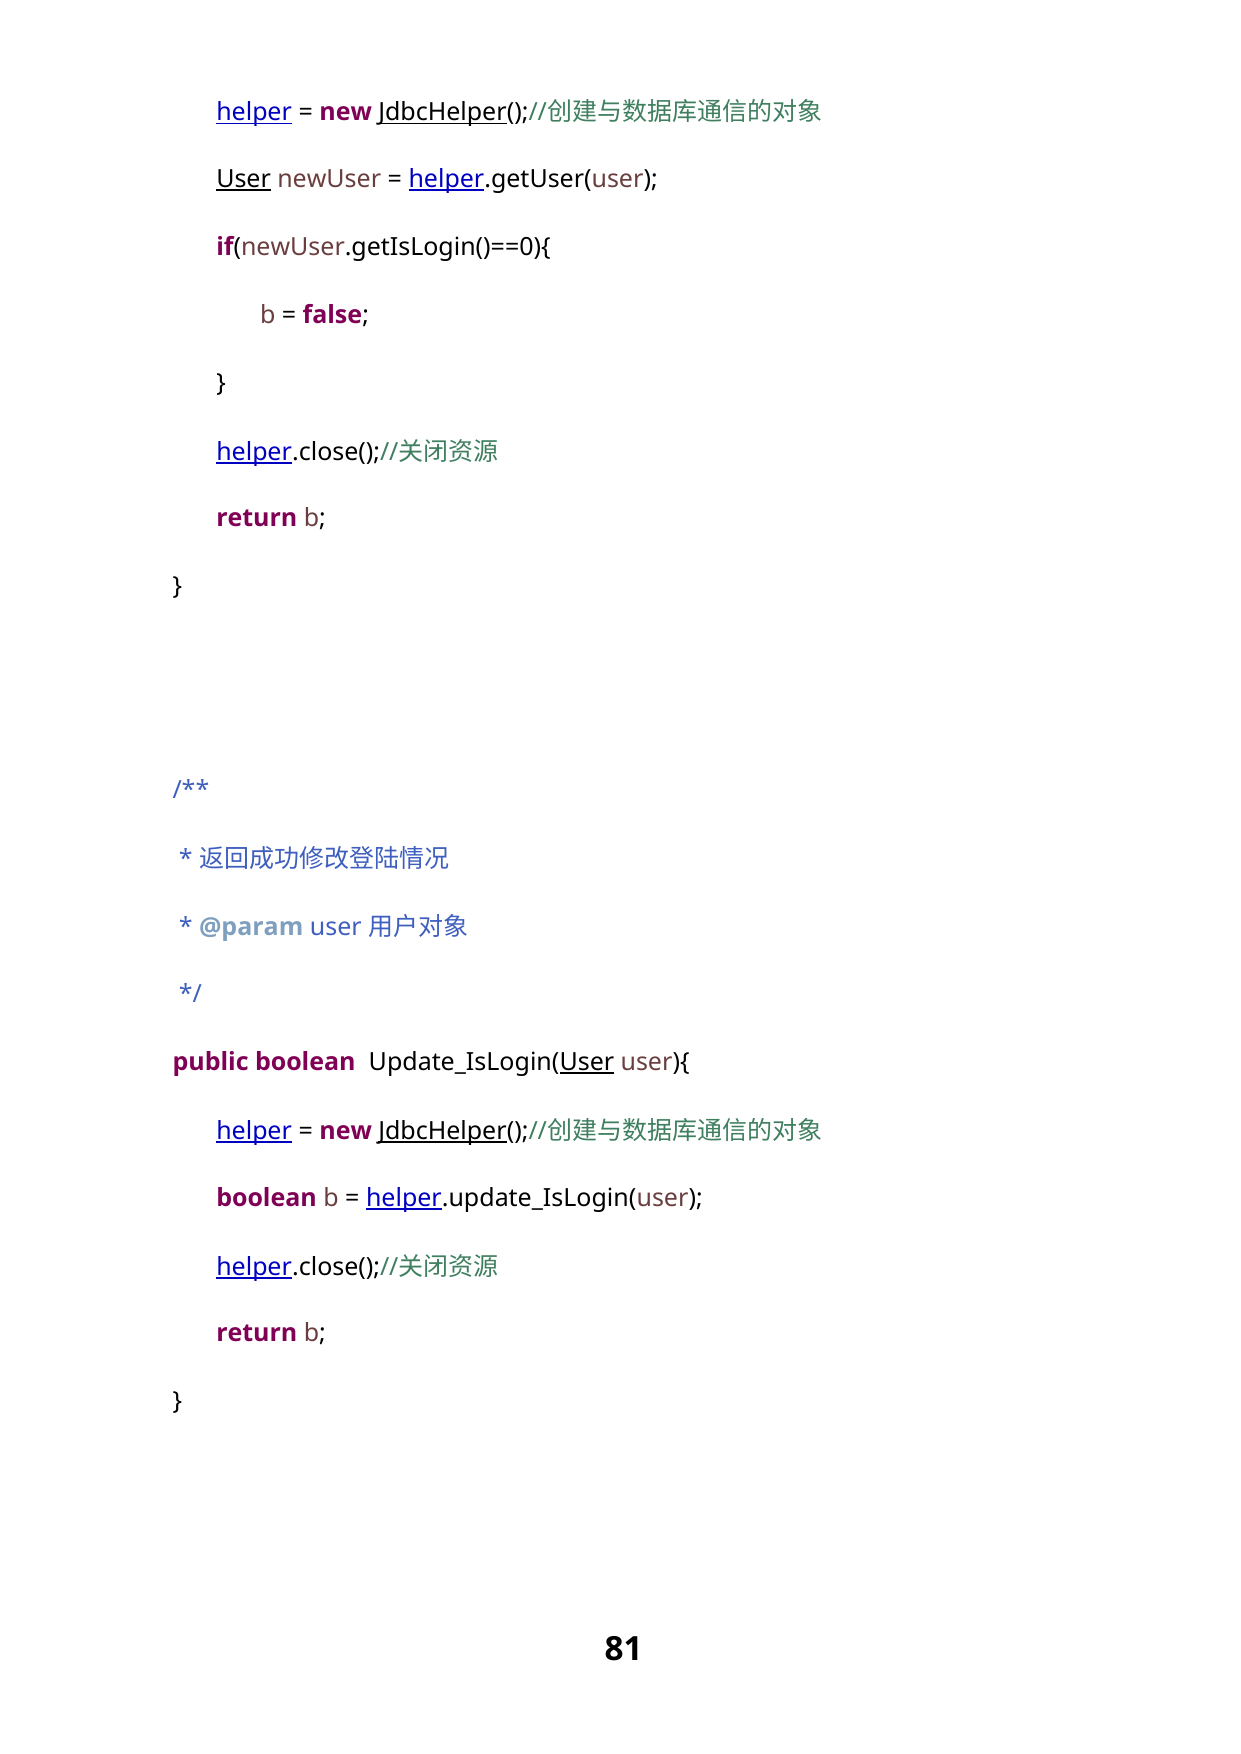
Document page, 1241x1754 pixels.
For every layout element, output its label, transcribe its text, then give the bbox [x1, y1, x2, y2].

text helper.close();//关闭资源 [128, 415, 1118, 483]
text */ [128, 959, 1118, 1027]
text boolean b = helper.update_IsLogin(user); [128, 1162, 1118, 1230]
text helper.close();//关闭资源 [128, 1230, 1118, 1298]
text * 返回成功修改登陆情况 [128, 823, 1118, 891]
text helper = new JdbcHelper();//创建与数据库通信的对象 [128, 1094, 1118, 1162]
text return b; [128, 483, 1118, 551]
text b = false; [128, 279, 1118, 347]
text if(newUser.getIsLogin()==0){ [128, 212, 1118, 279]
text helper = new JdbcHelper();//创建与数据库通信的对象 [128, 76, 1118, 144]
text /** [128, 755, 1118, 823]
text User newUser = helper.getUser(user); [128, 144, 1118, 212]
text * @param user 用户对象 [128, 891, 1118, 959]
text } [128, 551, 1118, 619]
text } [128, 1366, 1118, 1434]
text } [128, 347, 1118, 415]
text return b; [128, 1298, 1118, 1366]
text public boolean Update_IsLogin(User user){ [128, 1027, 1118, 1094]
